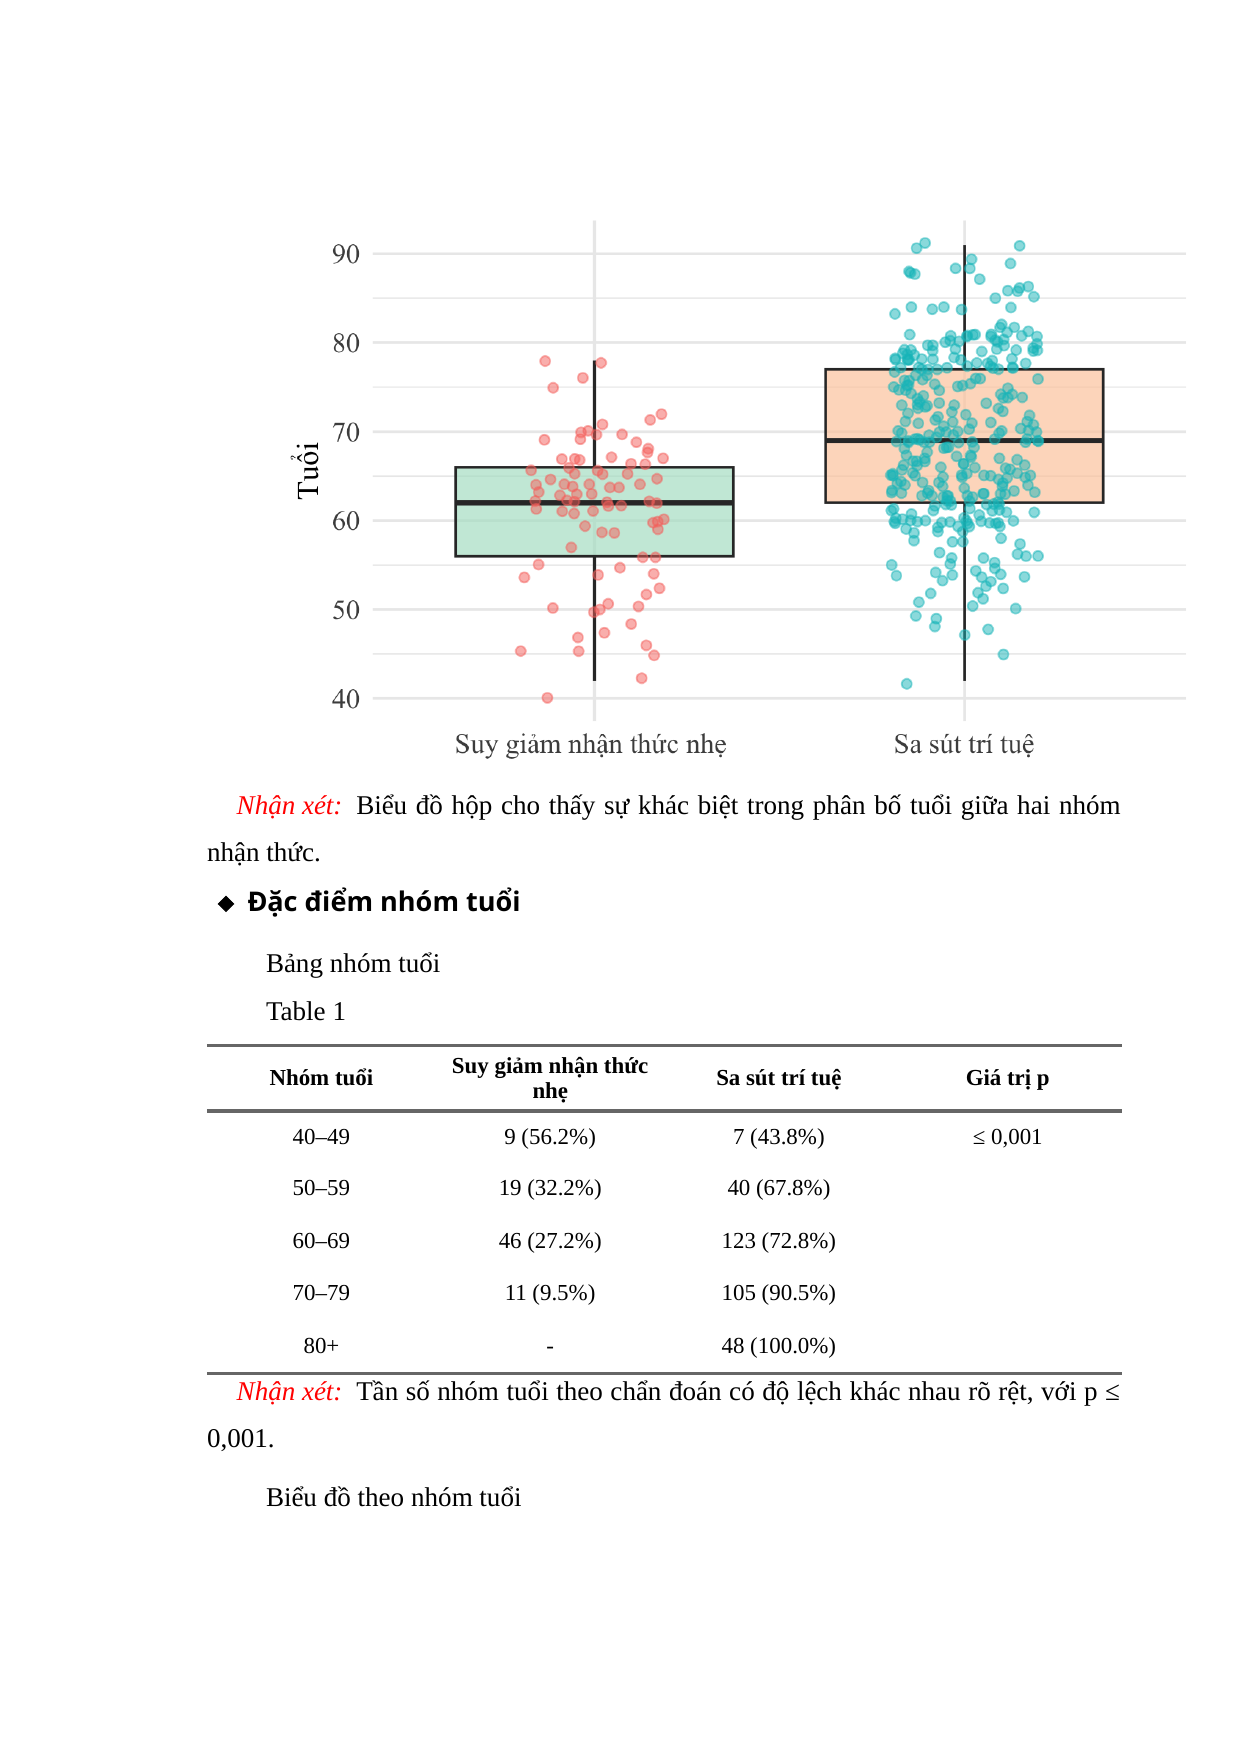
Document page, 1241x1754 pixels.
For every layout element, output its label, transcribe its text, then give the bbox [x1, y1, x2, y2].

subtitle Đặc điểm nhóm tuổi [218, 882, 1111, 919]
picture [284, 206, 1200, 772]
subtitle Tần số nhóm tuổi theo chẩn đoán có độ lệch khác nhau rõ rệt, với p ≤ 0,001. [207, 1375, 1122, 1453]
subtitle Biểu đồ hộp cho thấy sự khác biệt trong phân bố tuổi giữa hai nhóm nhận thức. [207, 789, 1122, 867]
